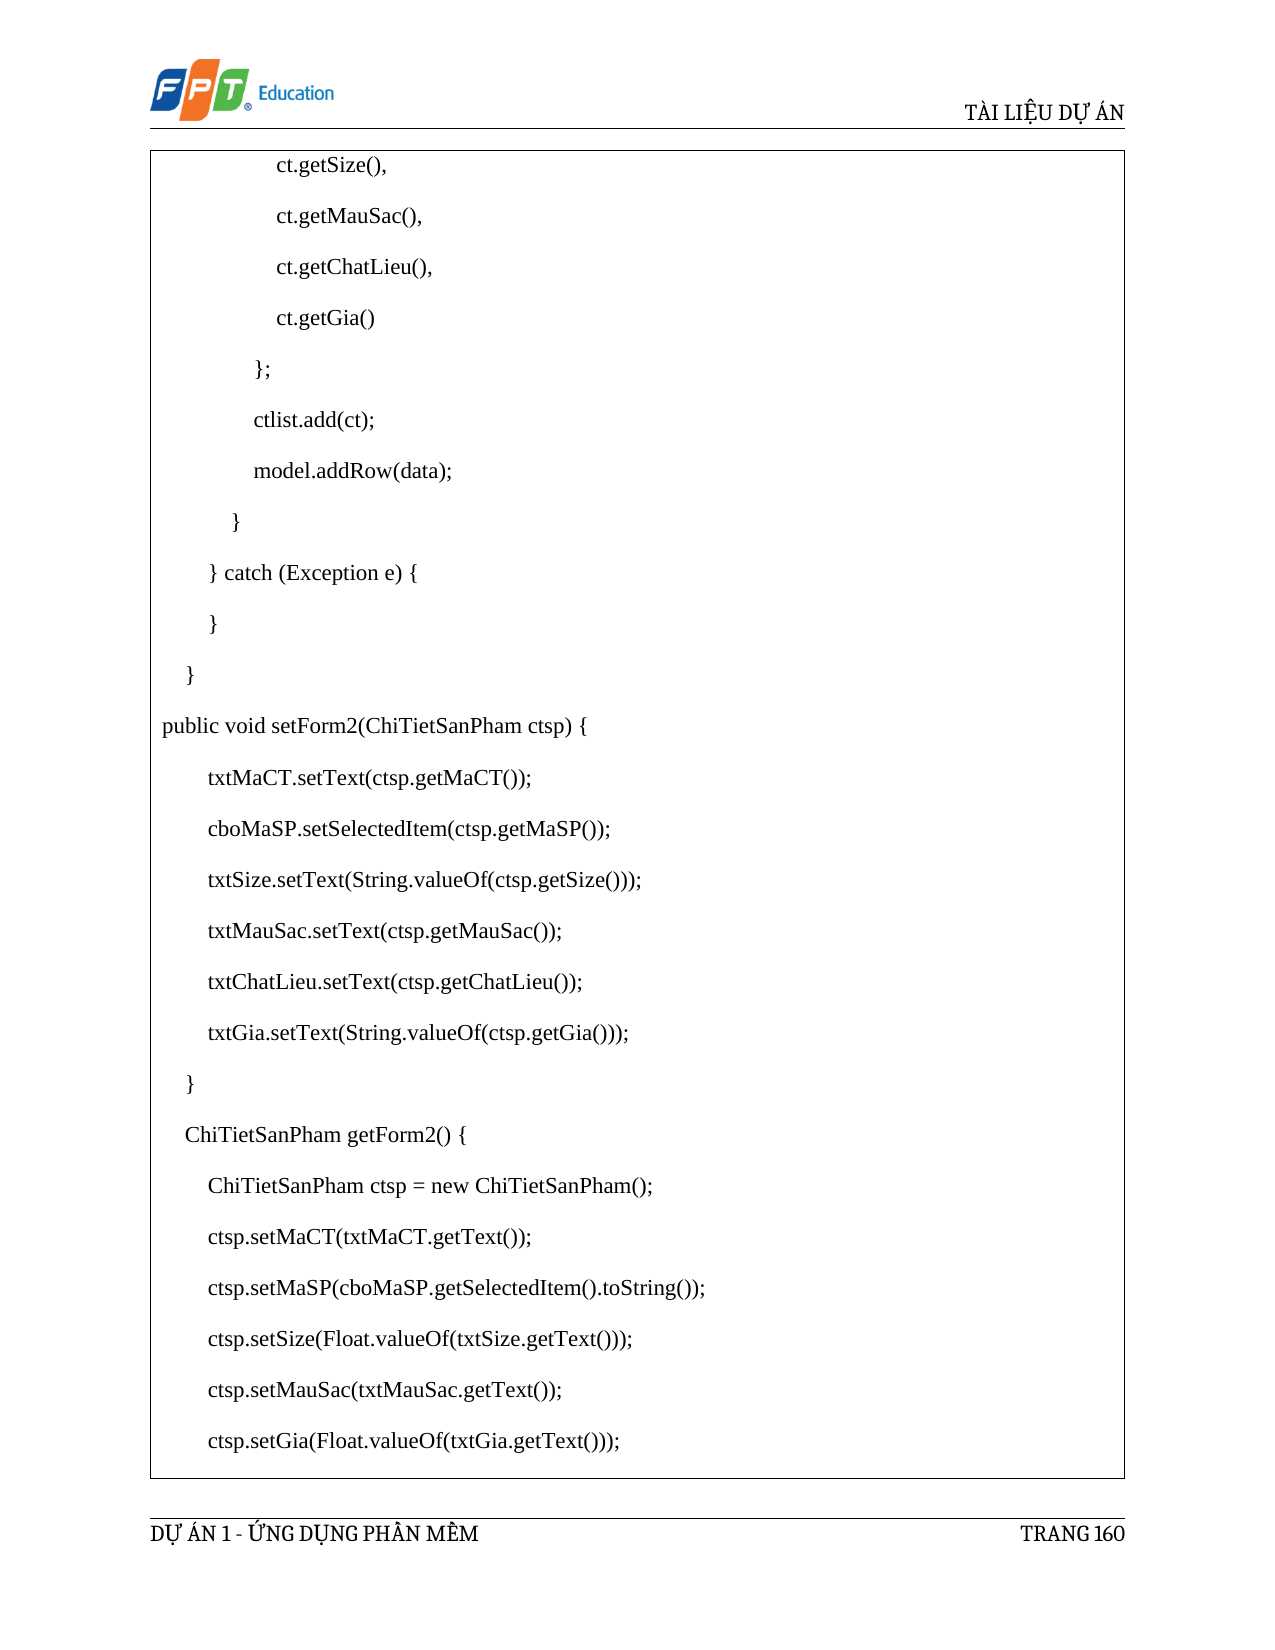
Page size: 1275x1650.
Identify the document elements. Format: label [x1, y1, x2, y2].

table_header [151, 151, 1124, 1478]
picture [150, 59, 336, 121]
